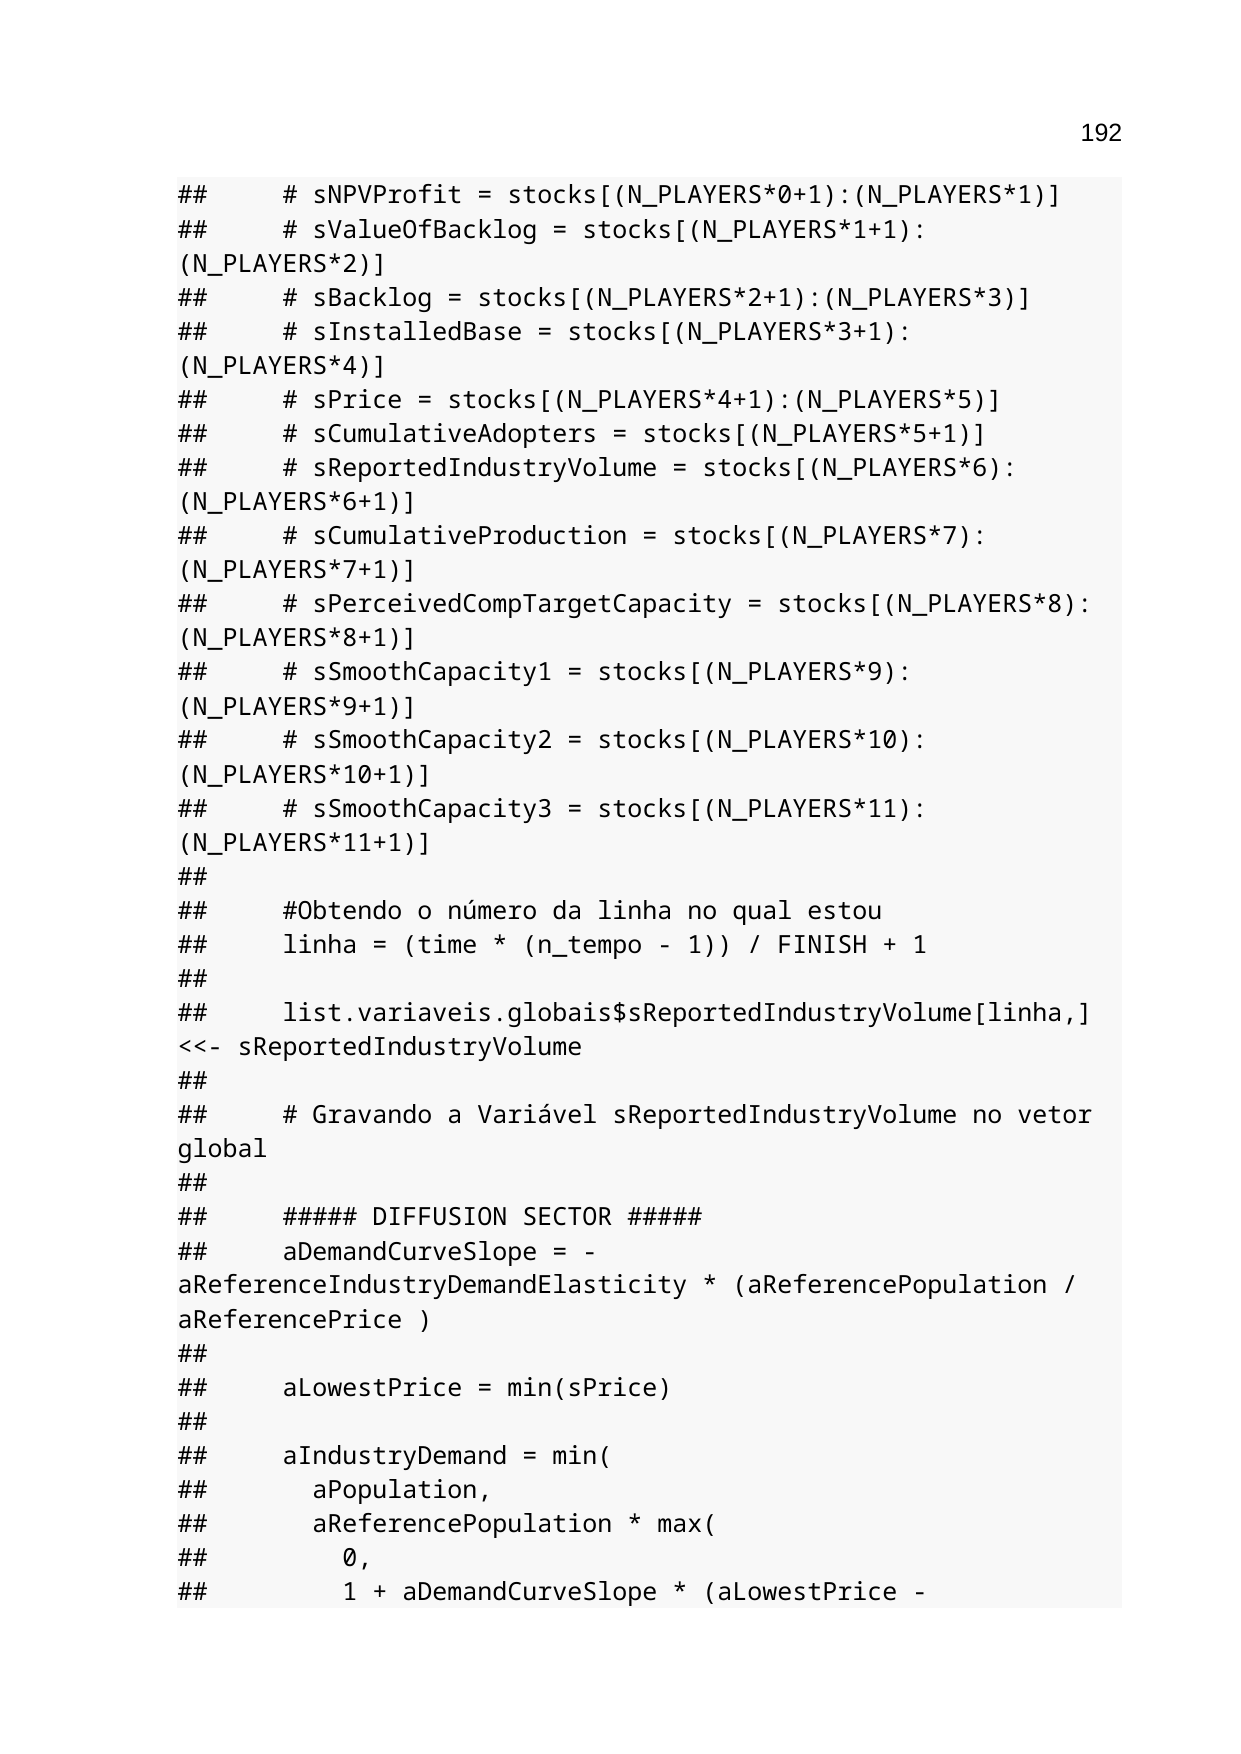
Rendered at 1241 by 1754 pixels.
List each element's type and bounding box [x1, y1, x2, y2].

text [177, 177, 1122, 1608]
